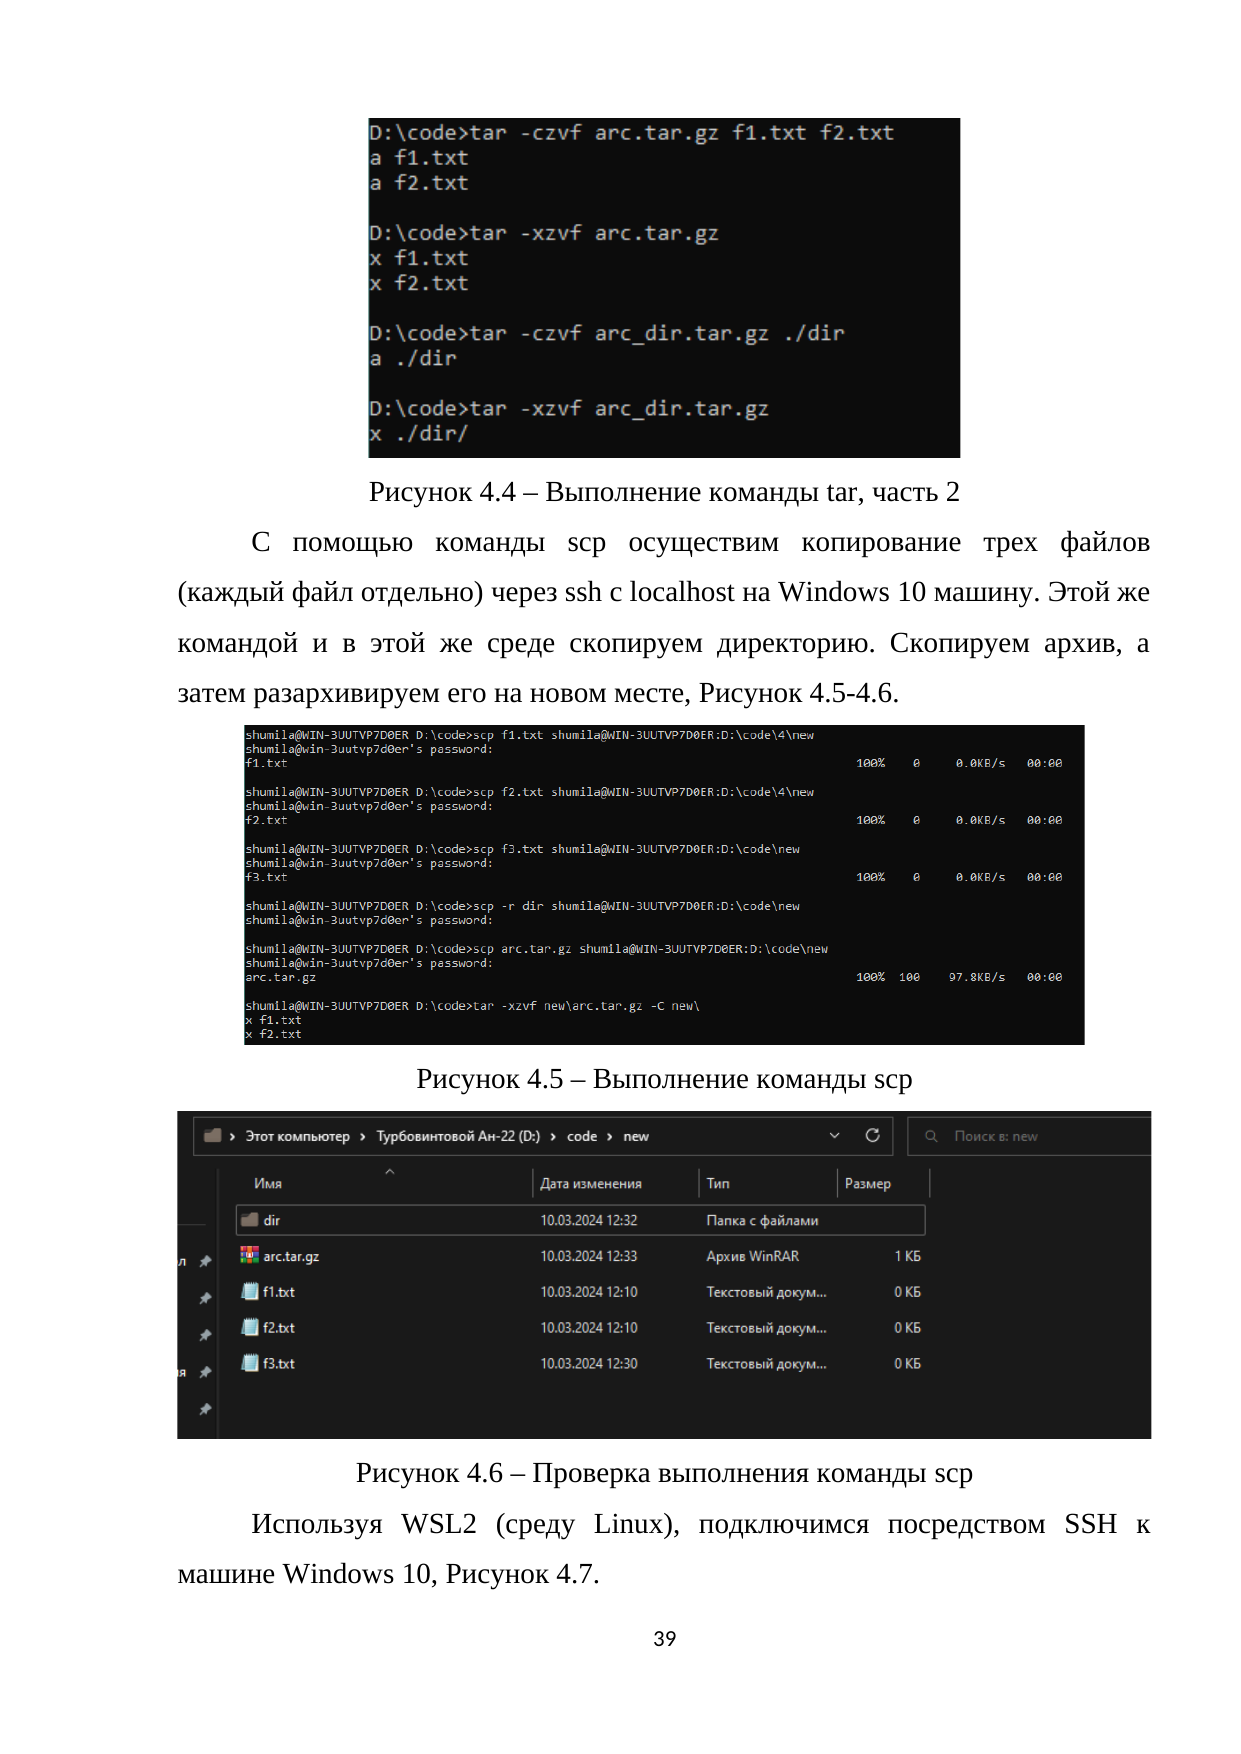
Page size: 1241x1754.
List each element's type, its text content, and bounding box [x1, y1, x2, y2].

text Рисунок 4.4 – Выполнение команды tar, часть 2 [177, 474, 1152, 507]
text С помощью команды scp осуществим копирование трех файлов (каждый файл отдельно) через ssh c localhost на Windows 10 машину. Этой же командой и в этой же среде скопируем директорию. Скопируем архив, а затем разархивируем его на новом месте, Рисунок 4.5-4.6. [177, 524, 1152, 709]
picture [177, 1111, 1152, 1439]
text Рисунок 4.5 – Выполнение команды scp [177, 1061, 1152, 1094]
text Используя WSL2 (среду Linux), подключимся посредством SSH к машине Windows 10, Рисунок 4.7. [177, 1506, 1152, 1590]
text Рисунок 4.6 – Проверка выполнения команды scp [177, 1456, 1152, 1489]
picture [244, 725, 1085, 1045]
picture [368, 118, 961, 458]
